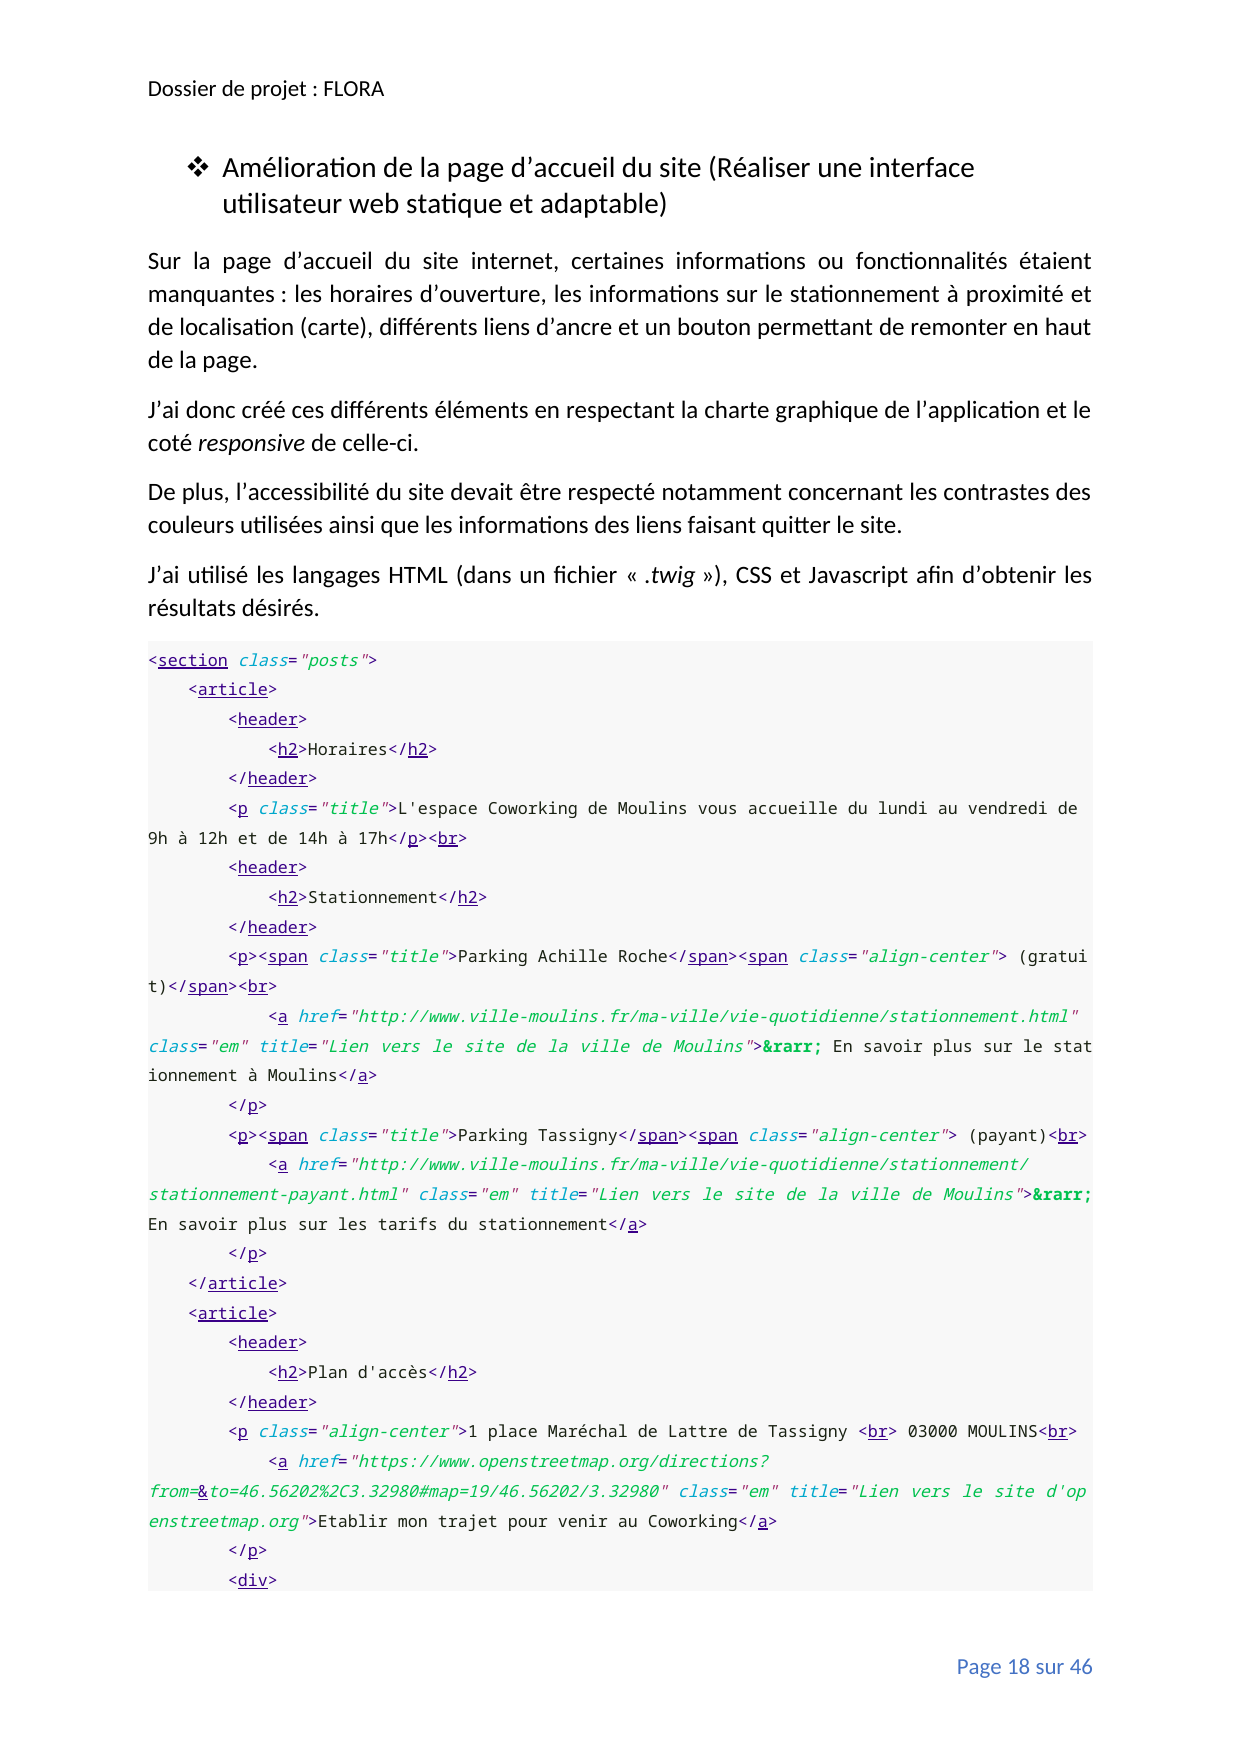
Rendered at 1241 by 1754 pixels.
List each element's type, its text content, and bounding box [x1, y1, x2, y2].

text </p> [148, 1087, 1093, 1116]
text </p> [148, 1532, 1093, 1562]
text Sur la page d’accueil du site internet, certaines informations ou fonctionnalités étaient manquantes : les horaires d’ouverture, les informations sur le stationnement à proximité et de localisation (carte), différents liens d’ancre et un bouton permettant de remonter en haut de la page. [148, 245, 1093, 375]
text <section class="posts"> [148, 641, 1093, 671]
text De plus, l’accessibilité du site devait être respecté notamment concernant les contrastes des couleurs utilisées ainsi que les informations des liens faisant quitter le site. [148, 476, 1093, 540]
text <div> [148, 1562, 1093, 1591]
text <article> [148, 1294, 1093, 1324]
text <h2>Horaires</h2> [148, 730, 1093, 760]
text </header> [148, 760, 1093, 790]
text </header> [148, 1383, 1093, 1413]
text </header> [148, 908, 1093, 938]
text <a href="http://www.ville-moulins.fr/ma-ville/vie-quotidienne/stationnement/stationnement-payant.html" class="em" title="Lien vers le site de la ville de Moulins">&rarr; En savoir plus sur les tarifs du stationnement</a> [148, 1146, 1093, 1235]
text <a href="http://www.ville-moulins.fr/ma-ville/vie-quotidienne/stationnement.html" class="em" title="Lien vers le site de la ville de Moulins">&rarr; En savoir plus sur le stationnement à Moulins</a> [148, 997, 1093, 1087]
text <a href="https://www.openstreetmap.org/directions?from=&to=46.56202%2C3.32980#map=19/46.56202/3.32980" class="em" title="Lien vers le site d'openstreetmap.org">Etablir mon trajet pour venir au Coworking</a> [148, 1443, 1093, 1532]
text <article> [148, 671, 1093, 701]
text <h2>Plan d'accès</h2> [148, 1354, 1093, 1383]
text <header> [148, 849, 1093, 879]
text <header> [148, 701, 1093, 730]
text <p class="title">L'espace Coworking de Moulins vous accueille du lundi au vendredi de 9h à 12h et de 14h à 17h</p><br> [148, 790, 1093, 849]
text J’ai donc créé ces différents éléments en respectant la charte graphique de l’application et le coté responsive de celle-ci. [148, 394, 1093, 457]
text <p><span class="title">Parking Tassigny</span><span class="align-center"> (payant)<br> [148, 1116, 1093, 1146]
text <h2>Stationnement</h2> [148, 879, 1093, 908]
text <header> [148, 1324, 1093, 1354]
subtitle Amélioration de la page d’accueil du site (Réaliser une interface utilisateur web statique et adaptable) [185, 149, 1093, 220]
text <p><span class="title">Parking Achille Roche</span><span class="align-center"> (gratuit)</span><br> [148, 938, 1093, 997]
text <p class="align-center">1 place Maréchal de Lattre de Tassigny <br> 03000 MOULINS<br> [148, 1413, 1093, 1443]
text </p> [148, 1235, 1093, 1265]
text J’ai utilisé les langages HTML (dans un fichier « .twig »), CSS et Javascript afin d’obtenir les résultats désirés. [148, 559, 1093, 622]
text </article> [148, 1265, 1093, 1294]
